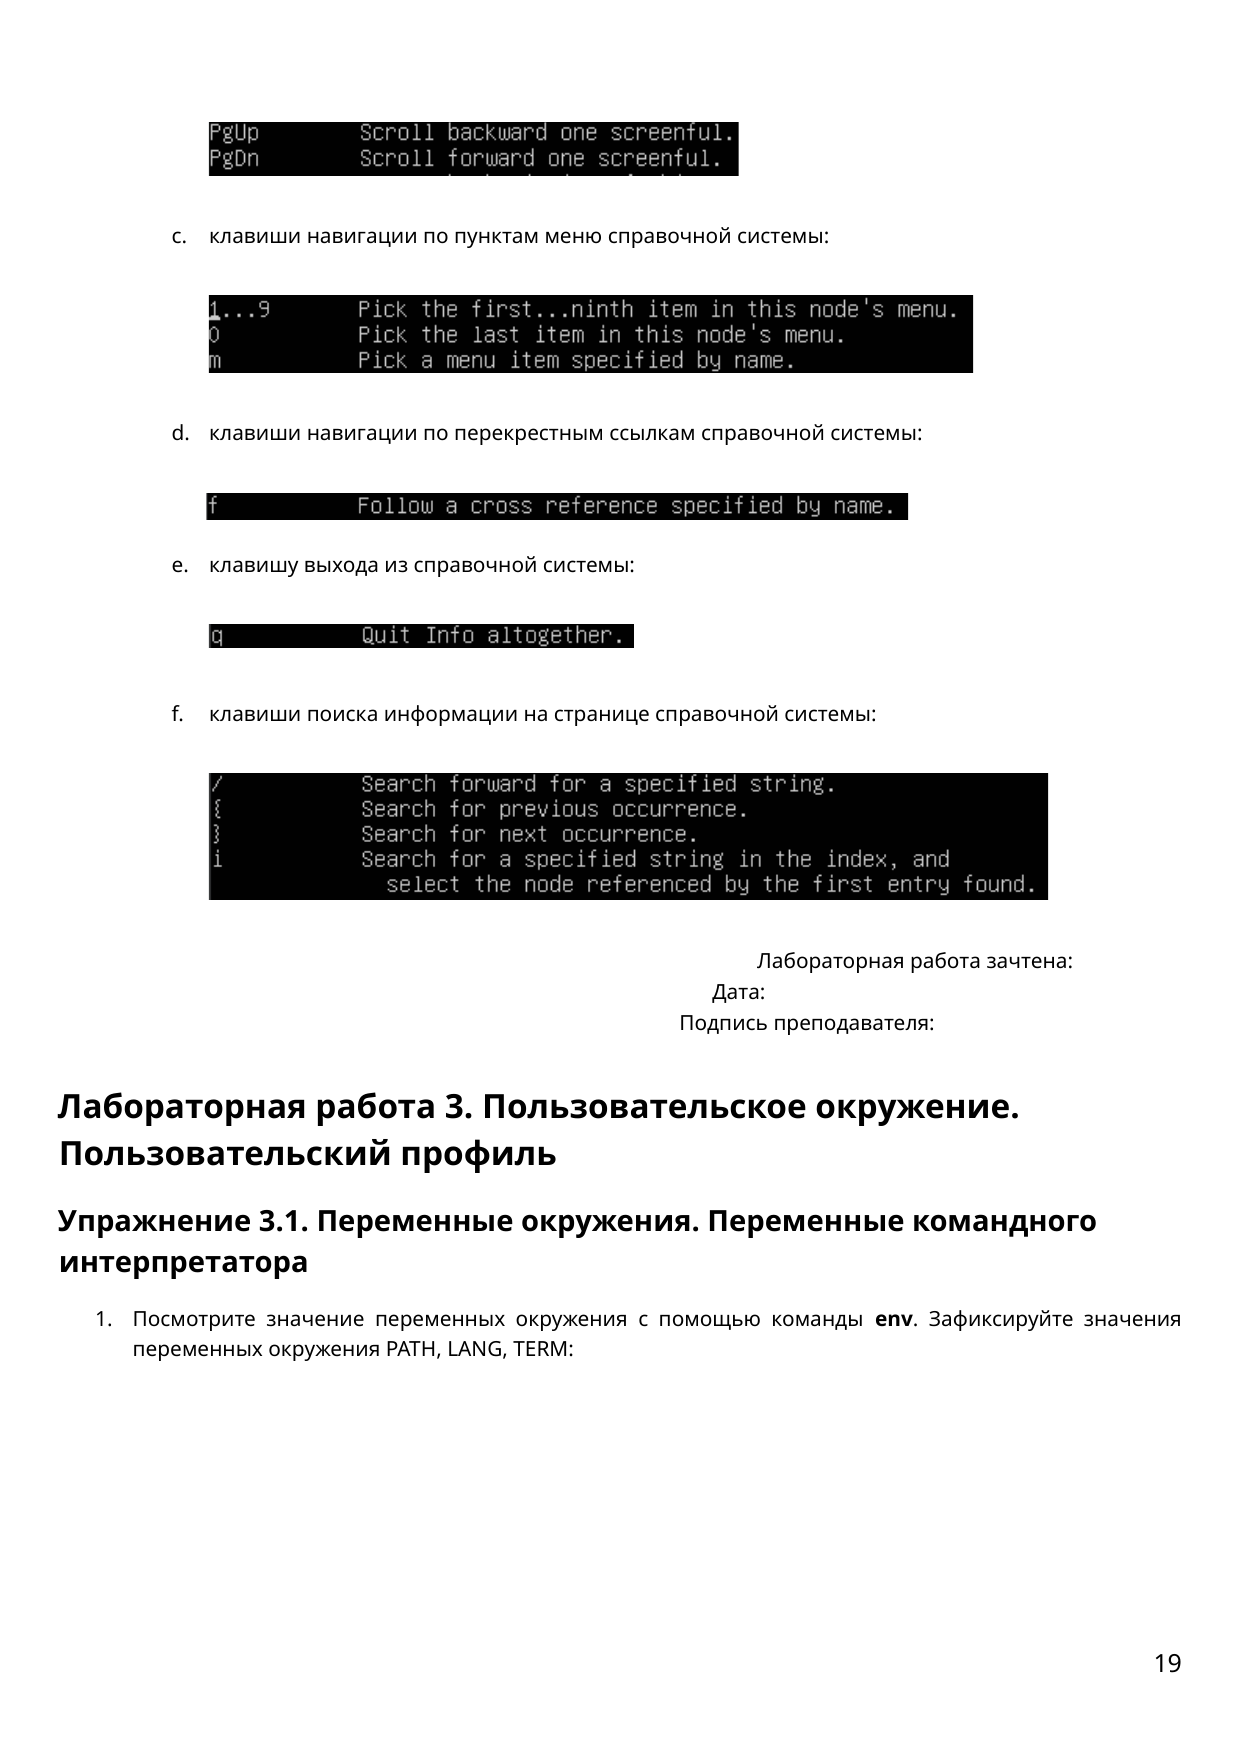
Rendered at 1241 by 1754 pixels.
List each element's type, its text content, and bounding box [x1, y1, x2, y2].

text Подпись преподавателя: [679, 1008, 1182, 1037]
list клавишу выхода из справочной системы: [171, 550, 1182, 578]
list клавиши навигации по перекрестным ссылкам справочной системы: [171, 418, 1182, 447]
list клавиши навигации по пунктам меню справочной системы: [171, 221, 1182, 250]
text Лабораторная работа зачтена: [170, 946, 1073, 974]
picture [208, 295, 974, 373]
text Дата: [289, 977, 1188, 1005]
picture [208, 122, 739, 176]
picture [206, 493, 909, 520]
picture [208, 624, 634, 648]
list Посмотрите значение переменных окружения с помощью команды env. Зафиксируйте значения переменных окружения PATH, LANG, TERM: [95, 1304, 1182, 1362]
list клавиши поиска информации на странице справочной системы: [171, 699, 1182, 727]
text Лабораторная работа 3. Пользовательское окружение. Пользовательский профиль [57, 1083, 1188, 1175]
picture [208, 773, 1049, 900]
subtitle Упражнение 3.1. Переменные окружения. Переменные командного интерпретатора [57, 1200, 1188, 1281]
